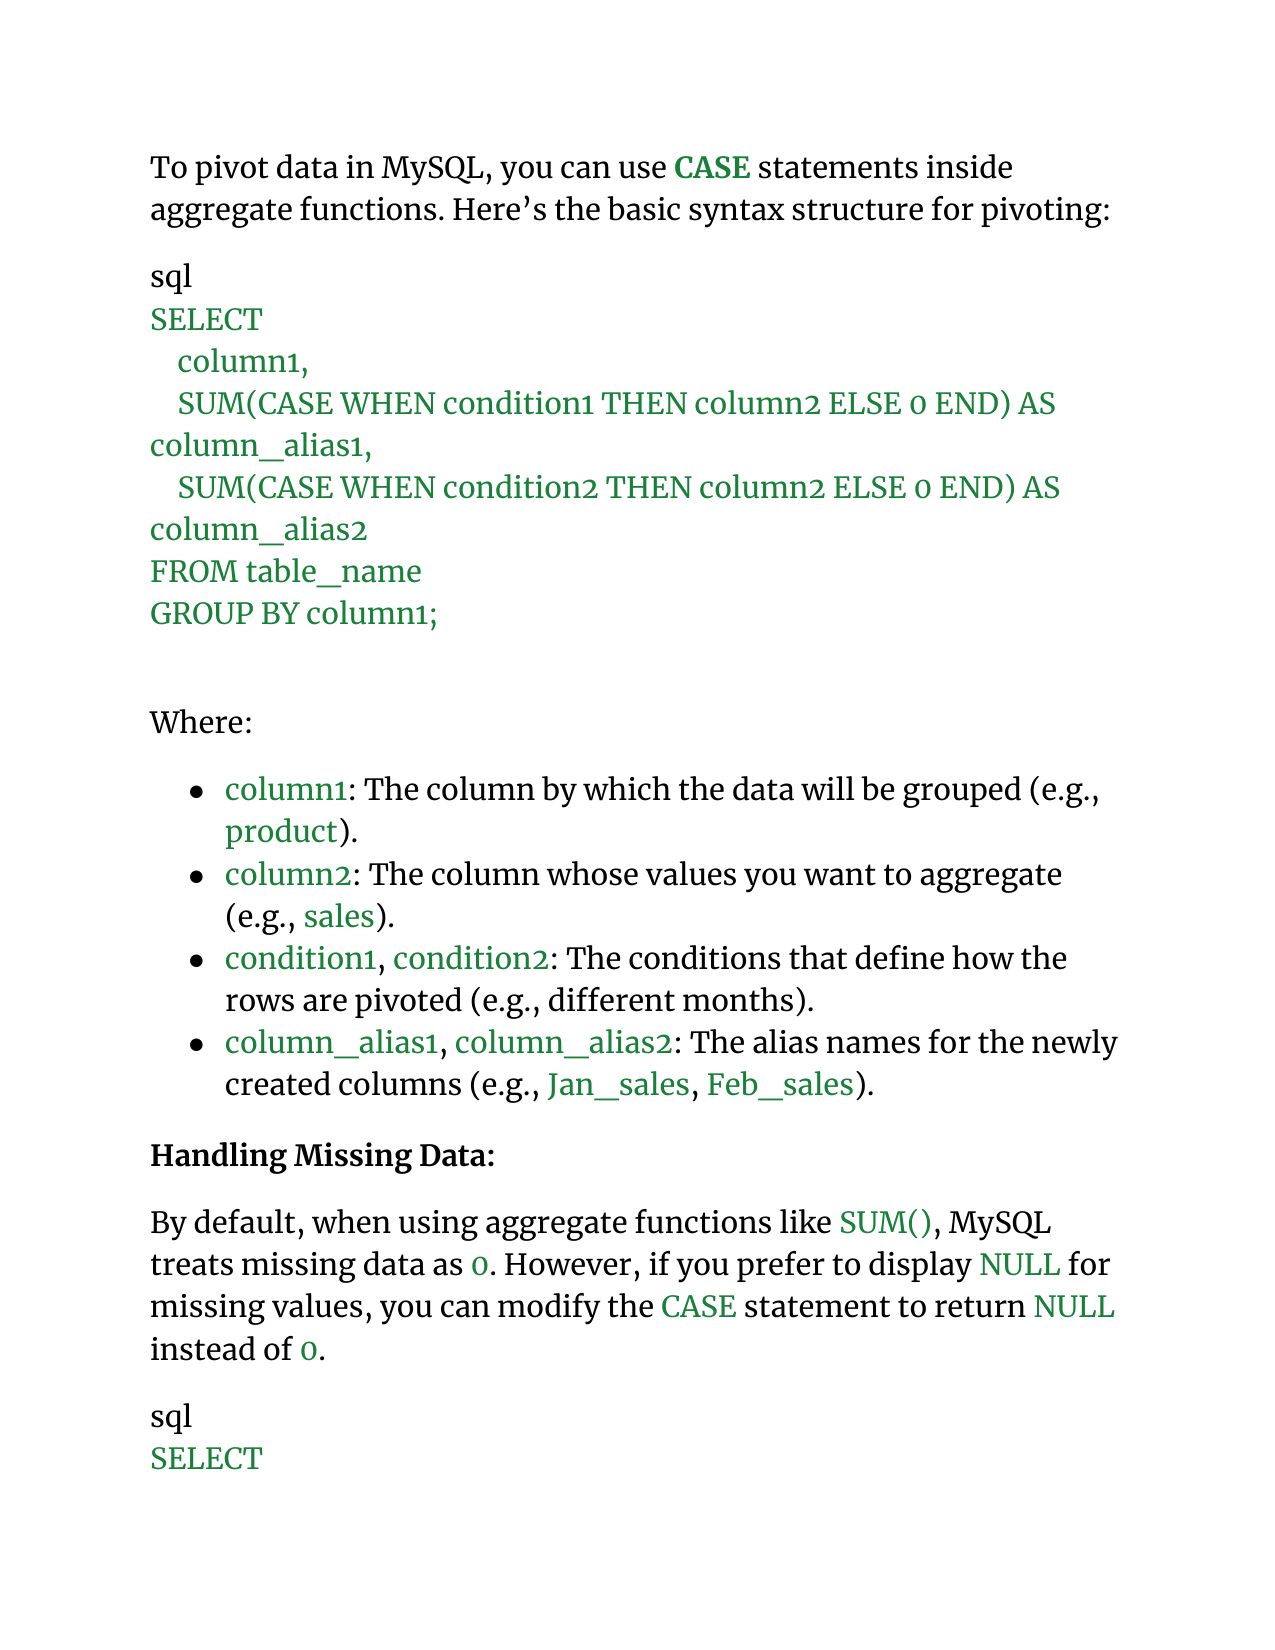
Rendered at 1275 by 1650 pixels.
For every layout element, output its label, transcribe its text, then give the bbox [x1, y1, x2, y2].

text sql [150, 1398, 1125, 1435]
list column1: The column by which the data will be grouped (e.g., product). [187, 772, 1125, 851]
text SELECT [150, 301, 1125, 338]
list column_alias1, column_alias2: The alias names for the newly created columns (e.g., Jan_sales, Feb_sales). [187, 1024, 1125, 1103]
text SELECT [150, 1440, 1125, 1477]
text By default, when using aggregate functions like SUM(), MySQL treats missing data as 0. However, if you prefer to display NULL for missing values, you can modify the CASE statement to return NULL instead of 0. [150, 1205, 1125, 1368]
list condition1, condition2: The conditions that define how the rows are pivoted (e.g., different months). [187, 940, 1125, 1019]
text sql [150, 259, 1125, 296]
text To pivot data in MySQL, you can use CASE statements inside aggregate functions. Here’s the basic syntax structure for pivoting: [150, 150, 1125, 229]
text SUM(CASE WHEN condition2 THEN column2 ELSE 0 END) AS column_alias2 [150, 469, 1125, 548]
text column1, [150, 343, 1125, 380]
text FROM table_name [150, 554, 1125, 590]
subtitle Handling Missing Data: [150, 1138, 1125, 1174]
text Where: [150, 705, 1125, 742]
list column2: The column whose values you want to aggregate (e.g., sales). [187, 856, 1125, 935]
text GROUP BY column1; [150, 596, 1125, 632]
text SUM(CASE WHEN condition1 THEN column2 ELSE 0 END) AS column_alias1, [150, 385, 1125, 464]
